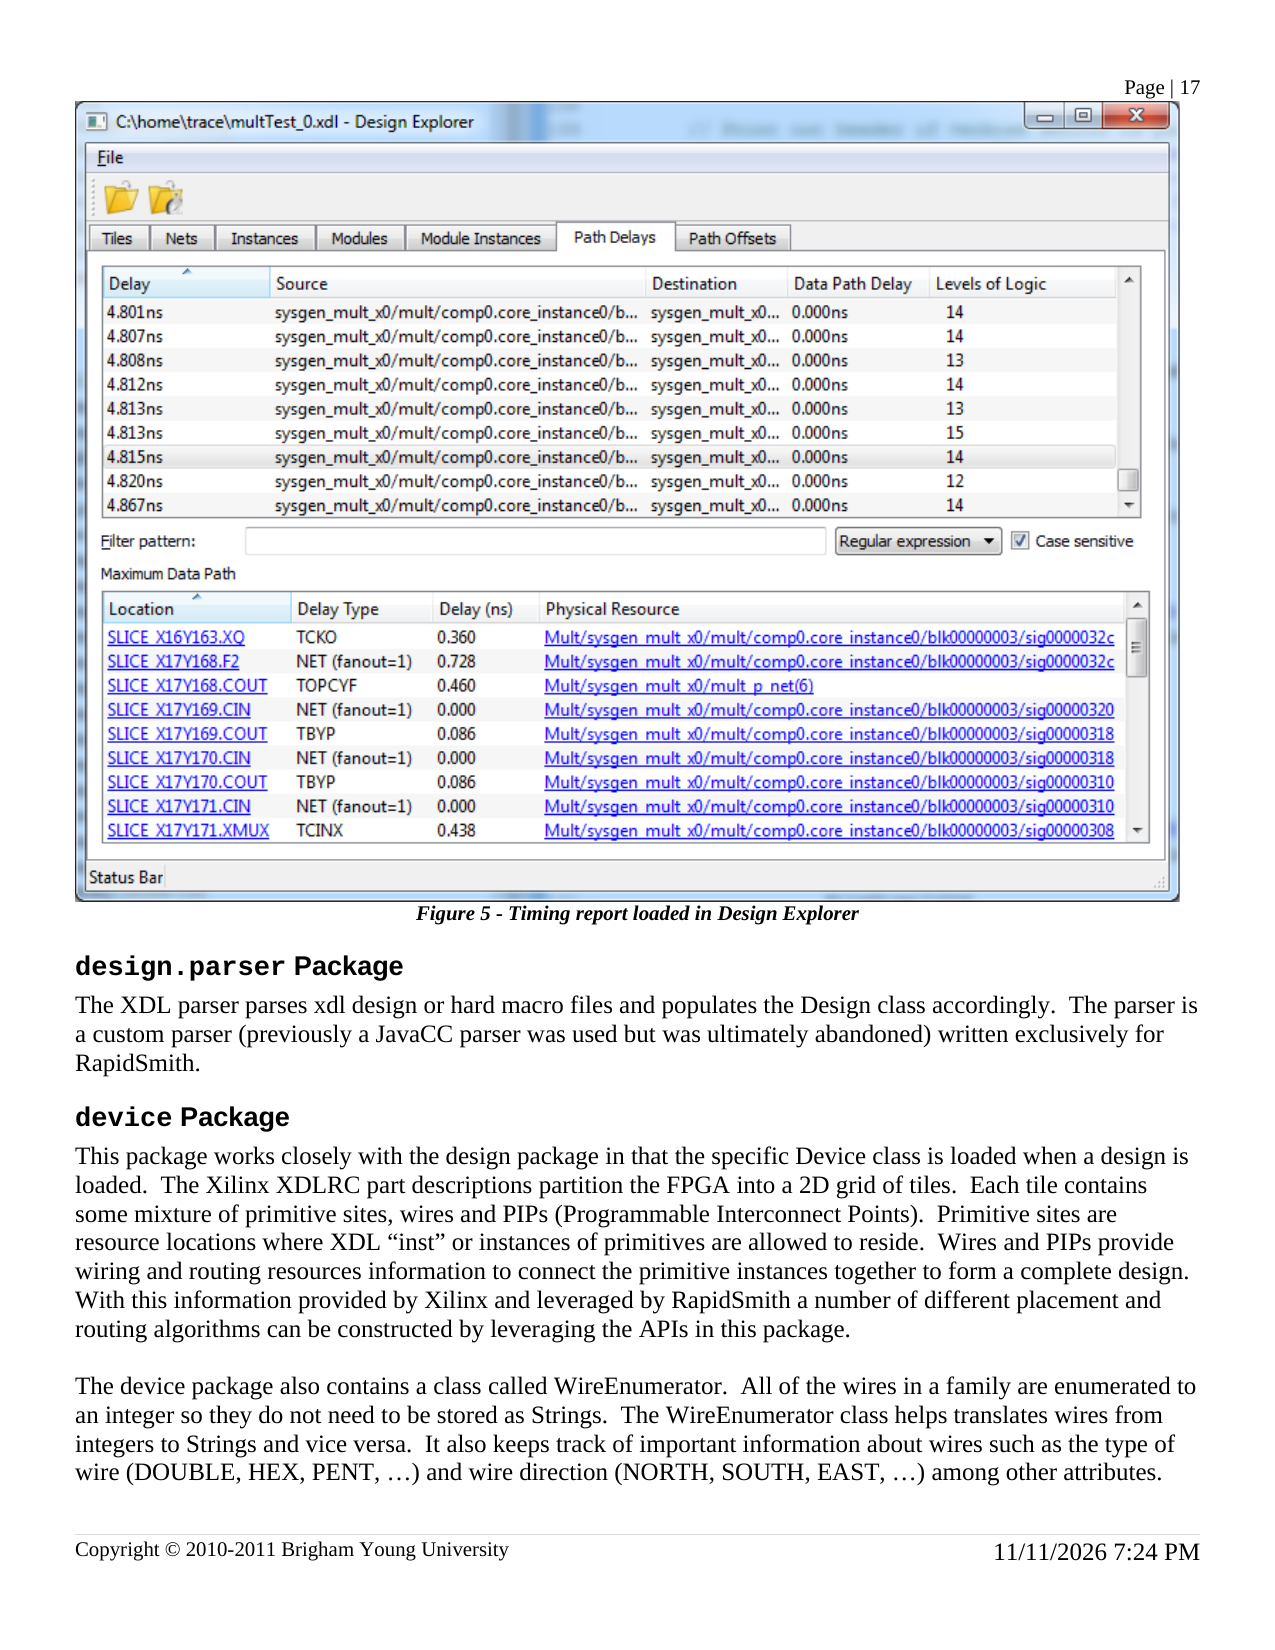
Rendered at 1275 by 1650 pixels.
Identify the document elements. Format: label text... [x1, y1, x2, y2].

text The XDL parser parses xdl design or hard macro files and populates the Design class accordingly. The parser is a custom parser (previously a JavaCC parser was used but was ultimately abandoned) written exclusively for RapidSmith. [75, 990, 1200, 1076]
text This package works closely with the design package in that the specific Device class is loaded when a design is loaded. The Xilinx XDLRC part descriptions partition the FPGA into a 2D grid of tiles. Each tile contains some mixture of primitive sites, wires and PIPs (Programmable Interconnect Points). Primitive sites are resource locations where XDL “inst” or instances of primitives are allowed to reside. Wires and PIPs provide wiring and routing resources information to connect the primitive instances together to form a complete design. With this information provided by Xilinx and leveraged by RapidSmith a number of different placement and routing algorithms can be constructed by leveraging the APIs in this package. [75, 1141, 1200, 1342]
text The device package also contains a class called WireEnumerator. All of the wires in a family are enumerated to an integer so they do not need to be stored as Strings. The WireEnumerator class helps translates wires from integers to Strings and vice versa. It also keeps track of important information about wires such as the type of wire (DOUBLE, HEX, PENT, …) and wire direction (NORTH, SOUTH, EAST, …) among other attributes. [75, 1371, 1200, 1486]
subtitle device Package [75, 1101, 1200, 1135]
picture [75, 101, 1180, 902]
subtitle design.parser Package [75, 950, 1200, 984]
